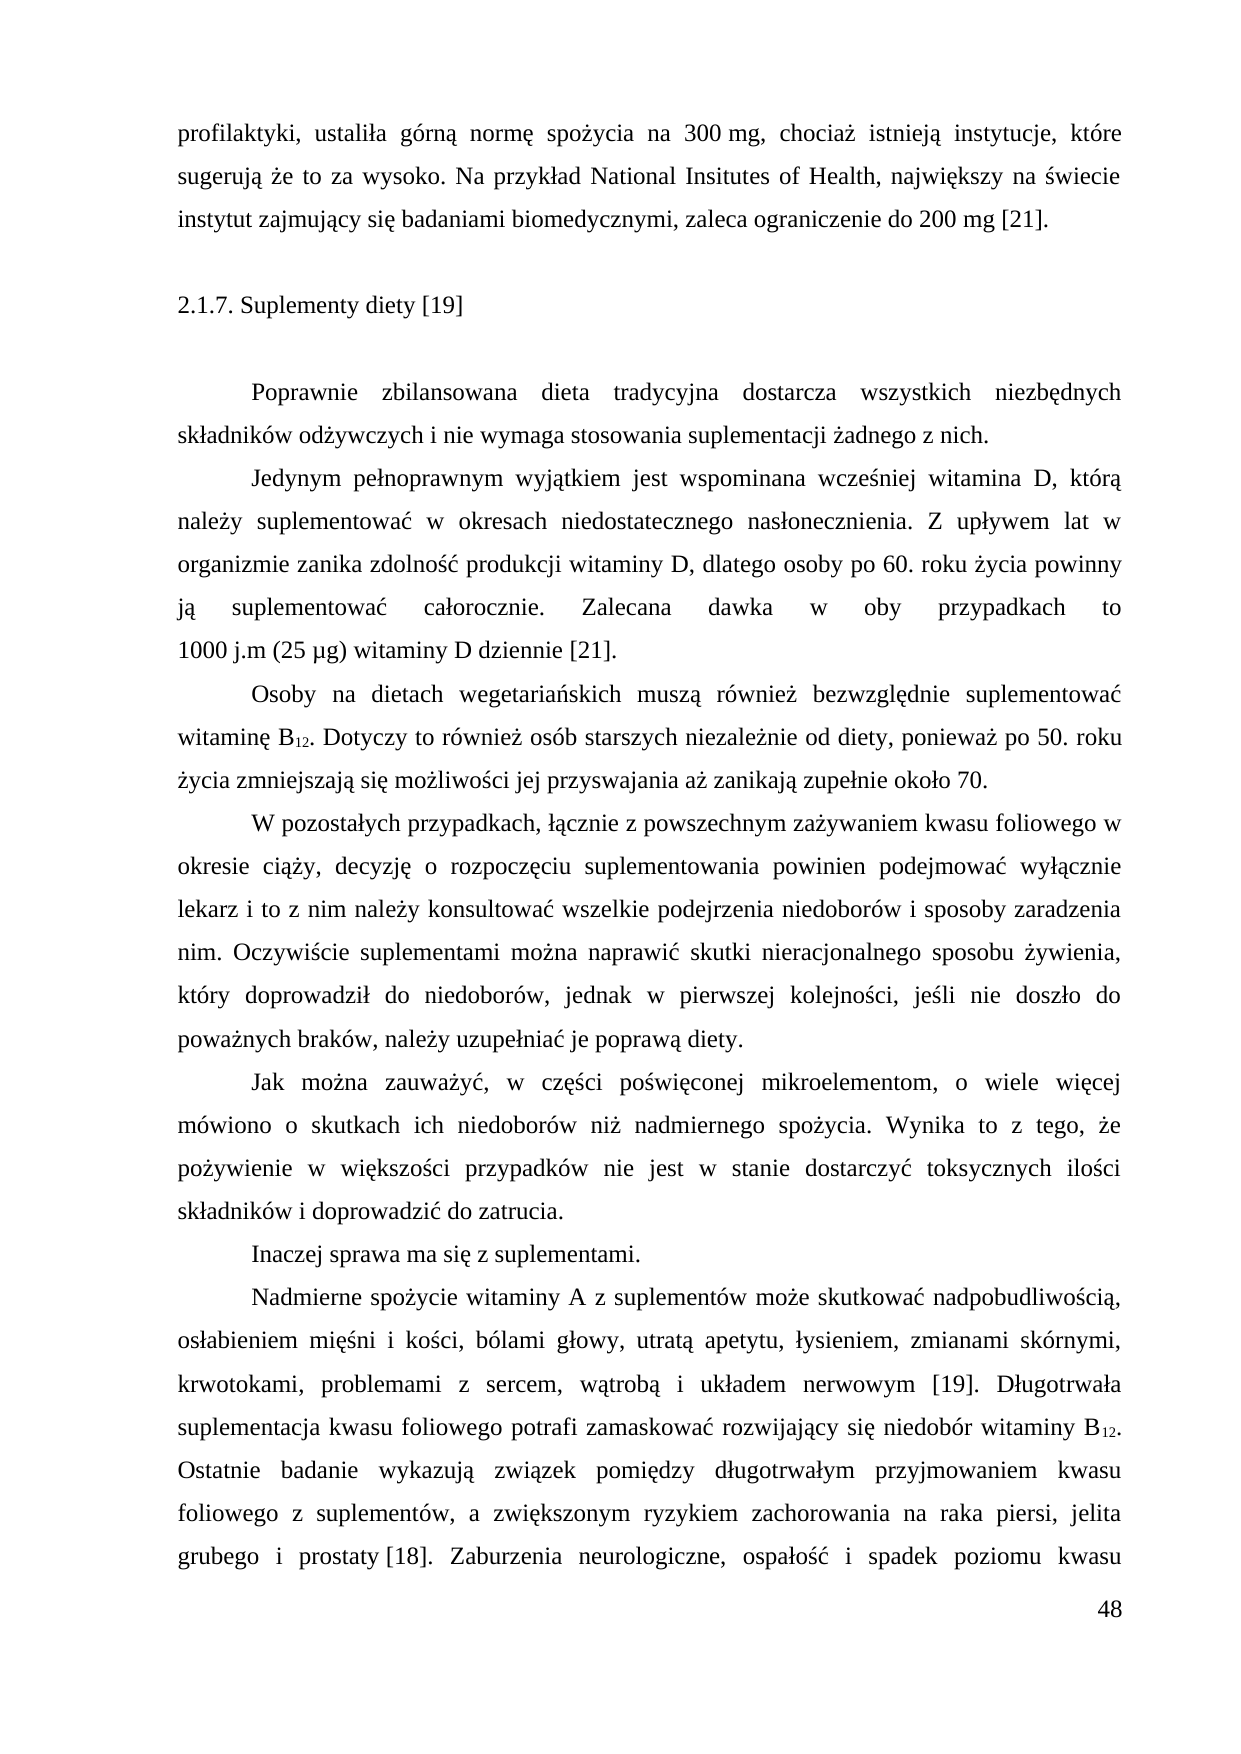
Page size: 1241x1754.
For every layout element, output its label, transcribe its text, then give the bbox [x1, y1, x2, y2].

text Inaczej sprawa ma się z suplementami. [177, 1239, 1122, 1268]
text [177, 118, 1122, 233]
text Jak można zauważyć, w części poświęconej mikroelementom, o wiele więcej mówiono o skutkach ich niedoborów niż nadmiernego spożycia. Wynika to z tego, że pożywienie w większości przypadków nie jest w stanie dostarczyć toksycznych ilości składników i doprowadzić do zatrucia. [177, 1067, 1122, 1225]
text Jedynym pełnoprawnym wyjątkiem jest wspominana wcześniej witamina D, którą należy suplementować w okresach niedostatecznego nasłonecznienia. Z upływem lat w organizmie zanika zdolność produkcji witaminy D, dlatego osoby po 60. roku życia powinny ją suplementować całorocznie. Zalecana dawka w oby przypadkach to 1000 j.m (25 µg) witaminy D dziennie [21]. [177, 463, 1122, 664]
text W pozostałych przypadkach, łącznie z powszechnym zażywaniem kwasu foliowego w okresie ciąży, decyzję o rozpoczęciu suplementowania powinien podejmować wyłącznie lekarz i to z nim należy konsultować wszelkie podejrzenia niedoborów i sposoby zaradzenia nim. Oczywiście suplementami można naprawić skutki nieracjonalnego sposobu żywienia, który doprowadził do niedoborów, jednak w pierwszej kolejności, jeśli nie doszło do poważnych braków, należy uzupełniać je poprawą diety. [177, 808, 1122, 1052]
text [177, 1282, 1122, 1570]
text Poprawnie zbilansowana dieta tradycyjna dostarcza wszystkich niezbędnych składników odżywczych i nie wymaga stosowania suplementacji żadnego z nich. [177, 377, 1122, 449]
text Osoby na dietach wegetariańskich muszą również bezwzględnie suplementować witaminę B12. Dotyczy to również osób starszych niezależnie od diety, ponieważ po 50. roku życia zmniejszają się możliwości jej przyswajania aż zanikają zupełnie około 70. [177, 679, 1122, 794]
subtitle 2.1.7. Suplementy diety [19] [177, 291, 1122, 319]
